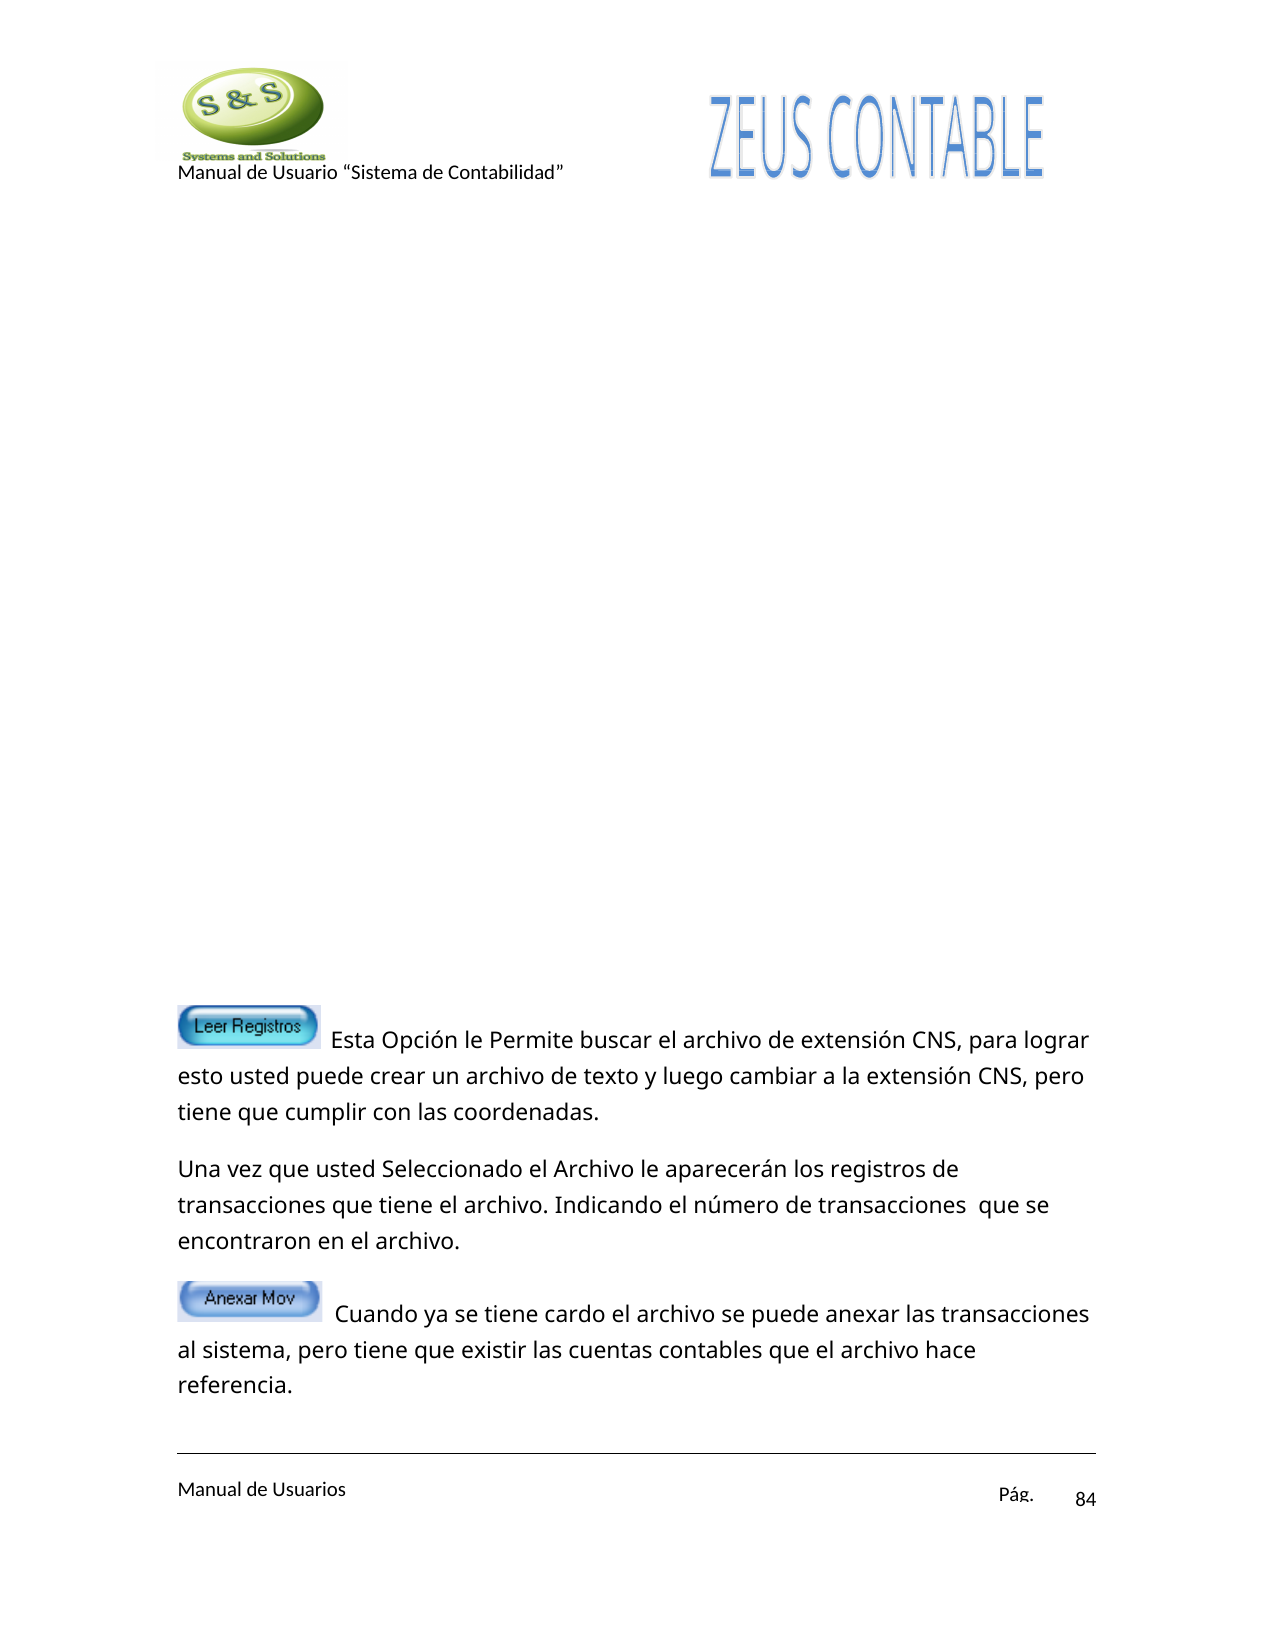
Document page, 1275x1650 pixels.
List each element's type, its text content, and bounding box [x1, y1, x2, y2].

text Cuando ya se tiene cardo el archivo se puede anexar las transacciones al sistema, pero tiene que existir las cuentas contables que el archivo hace referencia. [177, 1281, 1098, 1401]
picture [177, 1281, 323, 1322]
picture [177, 1005, 321, 1049]
picture [155, 61, 348, 161]
text Esta Opción le Permite buscar el archivo de extensión CNS, para lograr esto usted puede crear un archivo de texto y luego cambiar a la extensión CNS, pero tiene que cumplir con las coordenadas. [177, 1005, 1098, 1127]
text Una vez que usted Seleccionado el Archivo le aparecerán los registros de transacciones que tiene el archivo. Indicando el número de transacciones que se encontraron en el archivo. [177, 1153, 1098, 1256]
